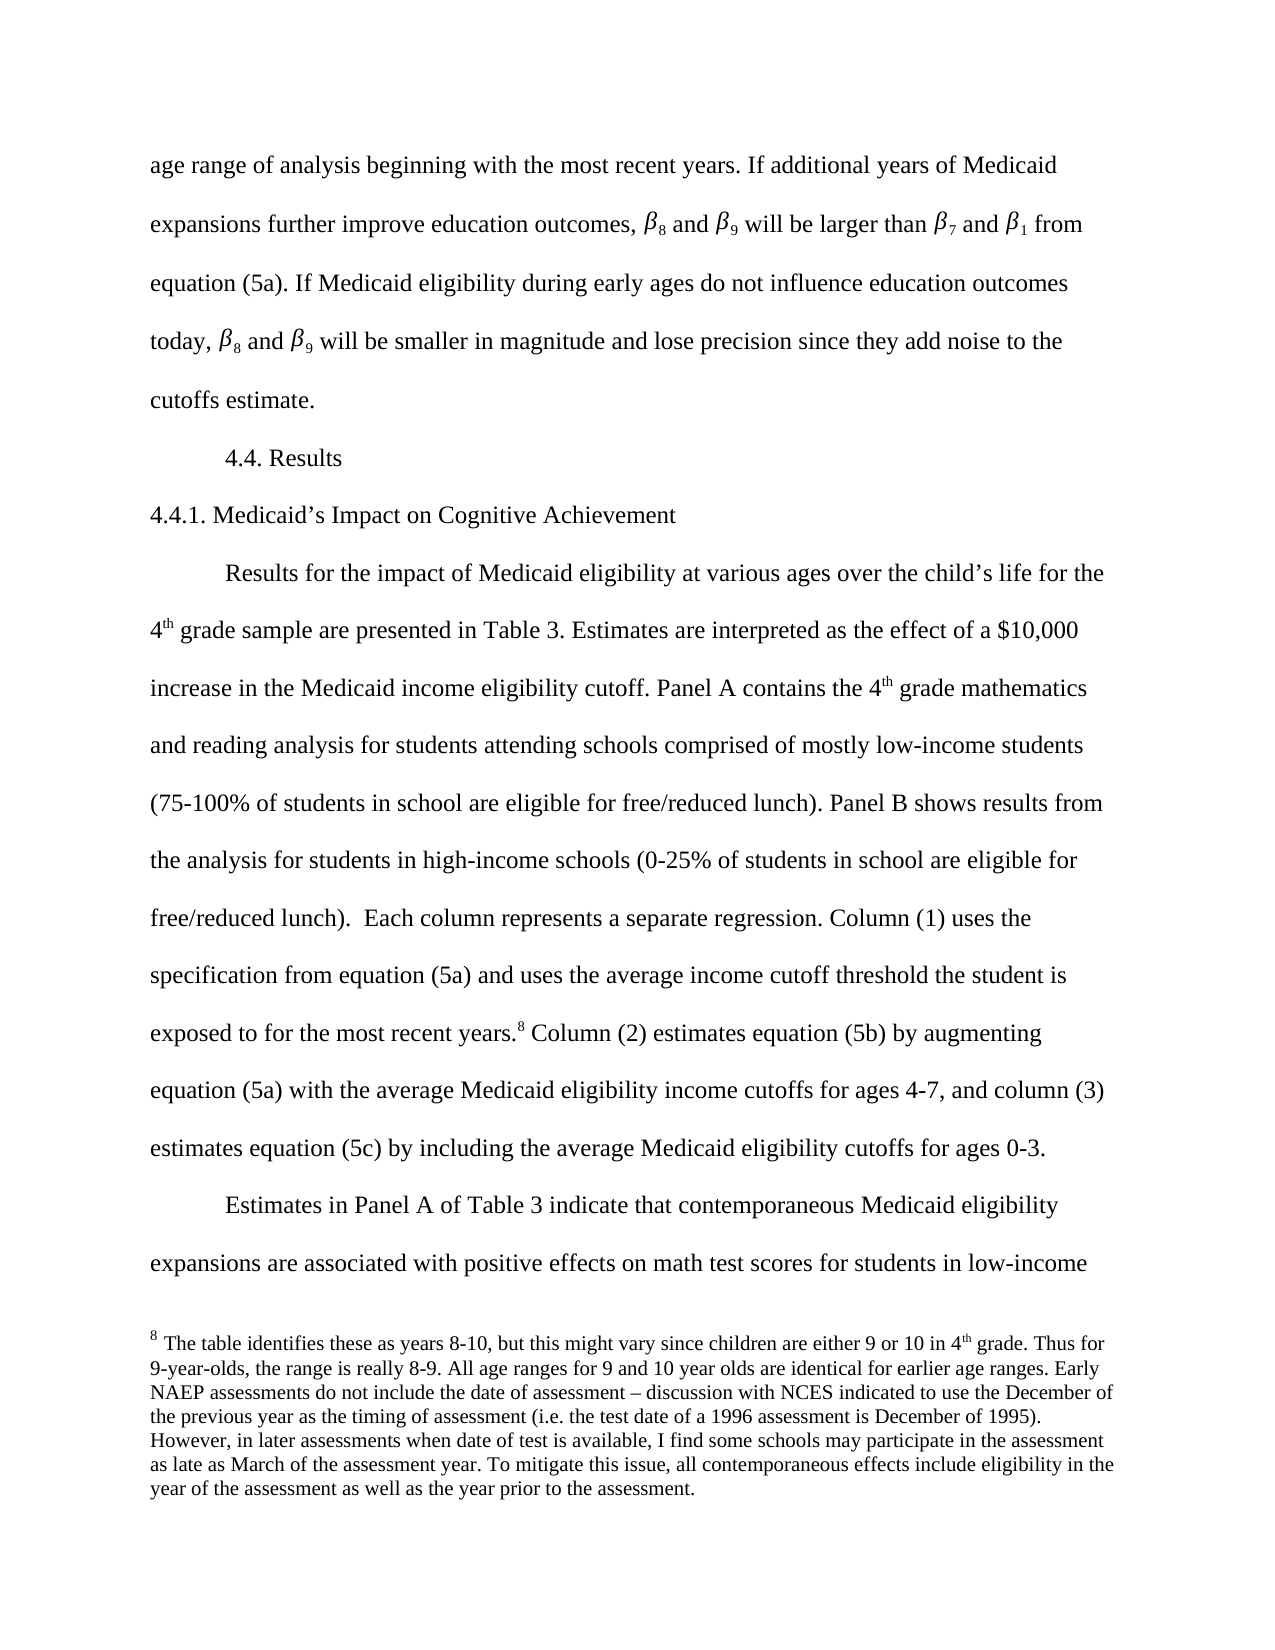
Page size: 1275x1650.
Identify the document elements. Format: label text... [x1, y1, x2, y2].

text 4.4.1. Medicaid’s Impact on Cognitive Achievement [150, 500, 1125, 529]
text 4.4. Results [150, 443, 1125, 471]
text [150, 1190, 1125, 1276]
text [150, 150, 1125, 414]
text Results for the impact of Medicaid eligibility at various ages over the child’s life for the 4th grade sample are presented in Table 3. Estimates are interpreted as the effect of a $10,000 increase in the Medicaid income eligibility cutoff. Panel A contains the 4th grade mathematics and reading analysis for students attending schools comprised of mostly low-income students (75-100% of students in school are eligible for free/reduced lunch). Panel B shows results from the analysis for students in high-income schools (0-25% of students in school are eligible for free/reduced lunch). Each column represents a separate regression. Column (1) uses the specification from equation (5a) and uses the average income cutoff threshold the student is exposed to for the most recent years. Column (2) estimates equation (5b) by augmenting equation (5a) with the average Medicaid eligibility income cutoffs for ages 4-7, and column (3) estimates equation (5c) by including the average Medicaid eligibility cutoffs for ages 0-3. [150, 558, 1125, 1161]
